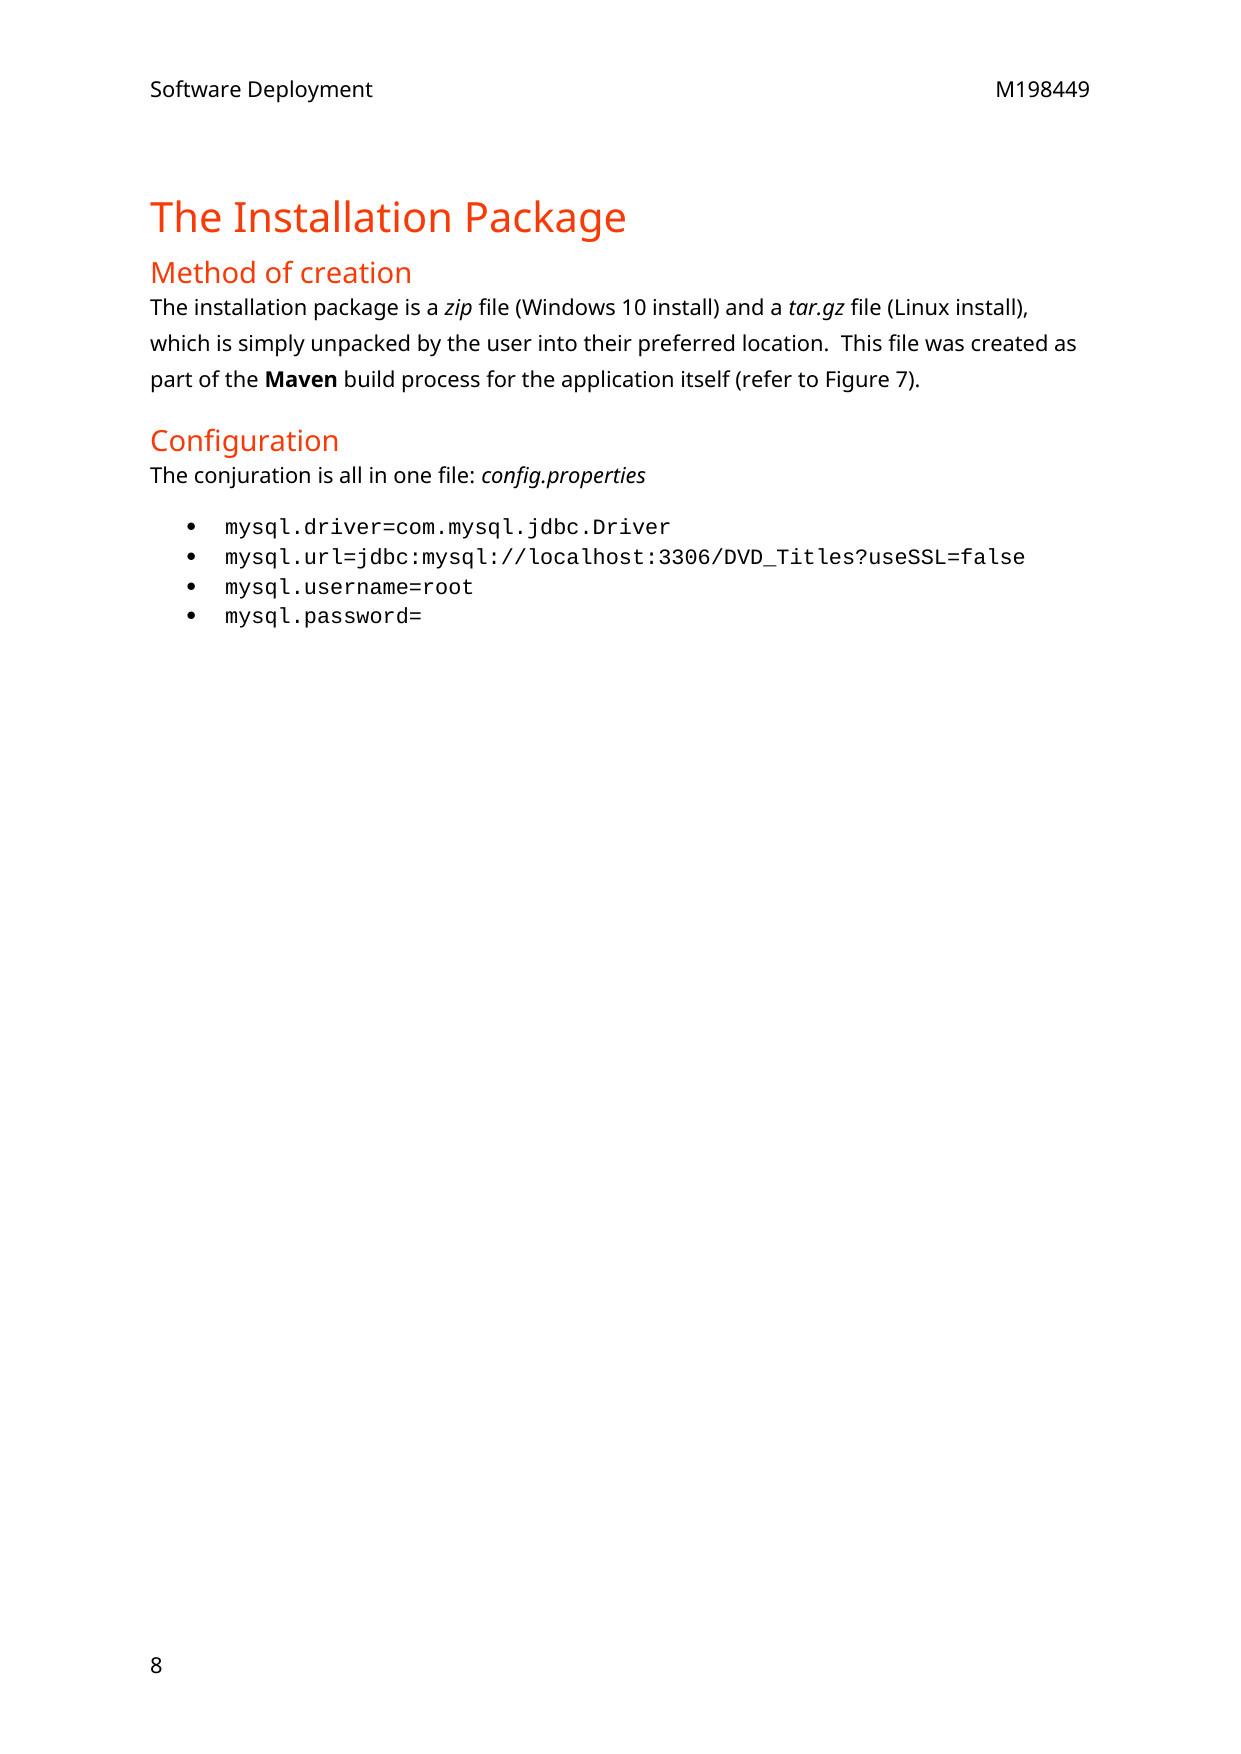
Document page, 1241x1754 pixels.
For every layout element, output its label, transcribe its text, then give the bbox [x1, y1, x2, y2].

text The installation package is a zip file (Windows 10 install) and a tar.gz file (Linux install), which is simply unpacked by the user into their preferred location. This file was created as part of the Maven build process for the application itself (refer to Figure 7). [150, 292, 1090, 393]
list mysql.url=jdbc:mysql://localhost:3306/DVD_Titles?useSSL=false [187, 546, 1090, 571]
subtitle Method of creation [150, 253, 1090, 292]
list mysql.driver=com.mysql.jdbc.Driver [187, 517, 1090, 541]
list mysql.password= [187, 606, 1090, 630]
list mysql.username=root [187, 576, 1090, 601]
subtitle Configuration [150, 420, 1090, 460]
text The conjuration is all in one file: config.properties [150, 460, 1090, 490]
subtitle The Installation Package [150, 187, 1090, 244]
